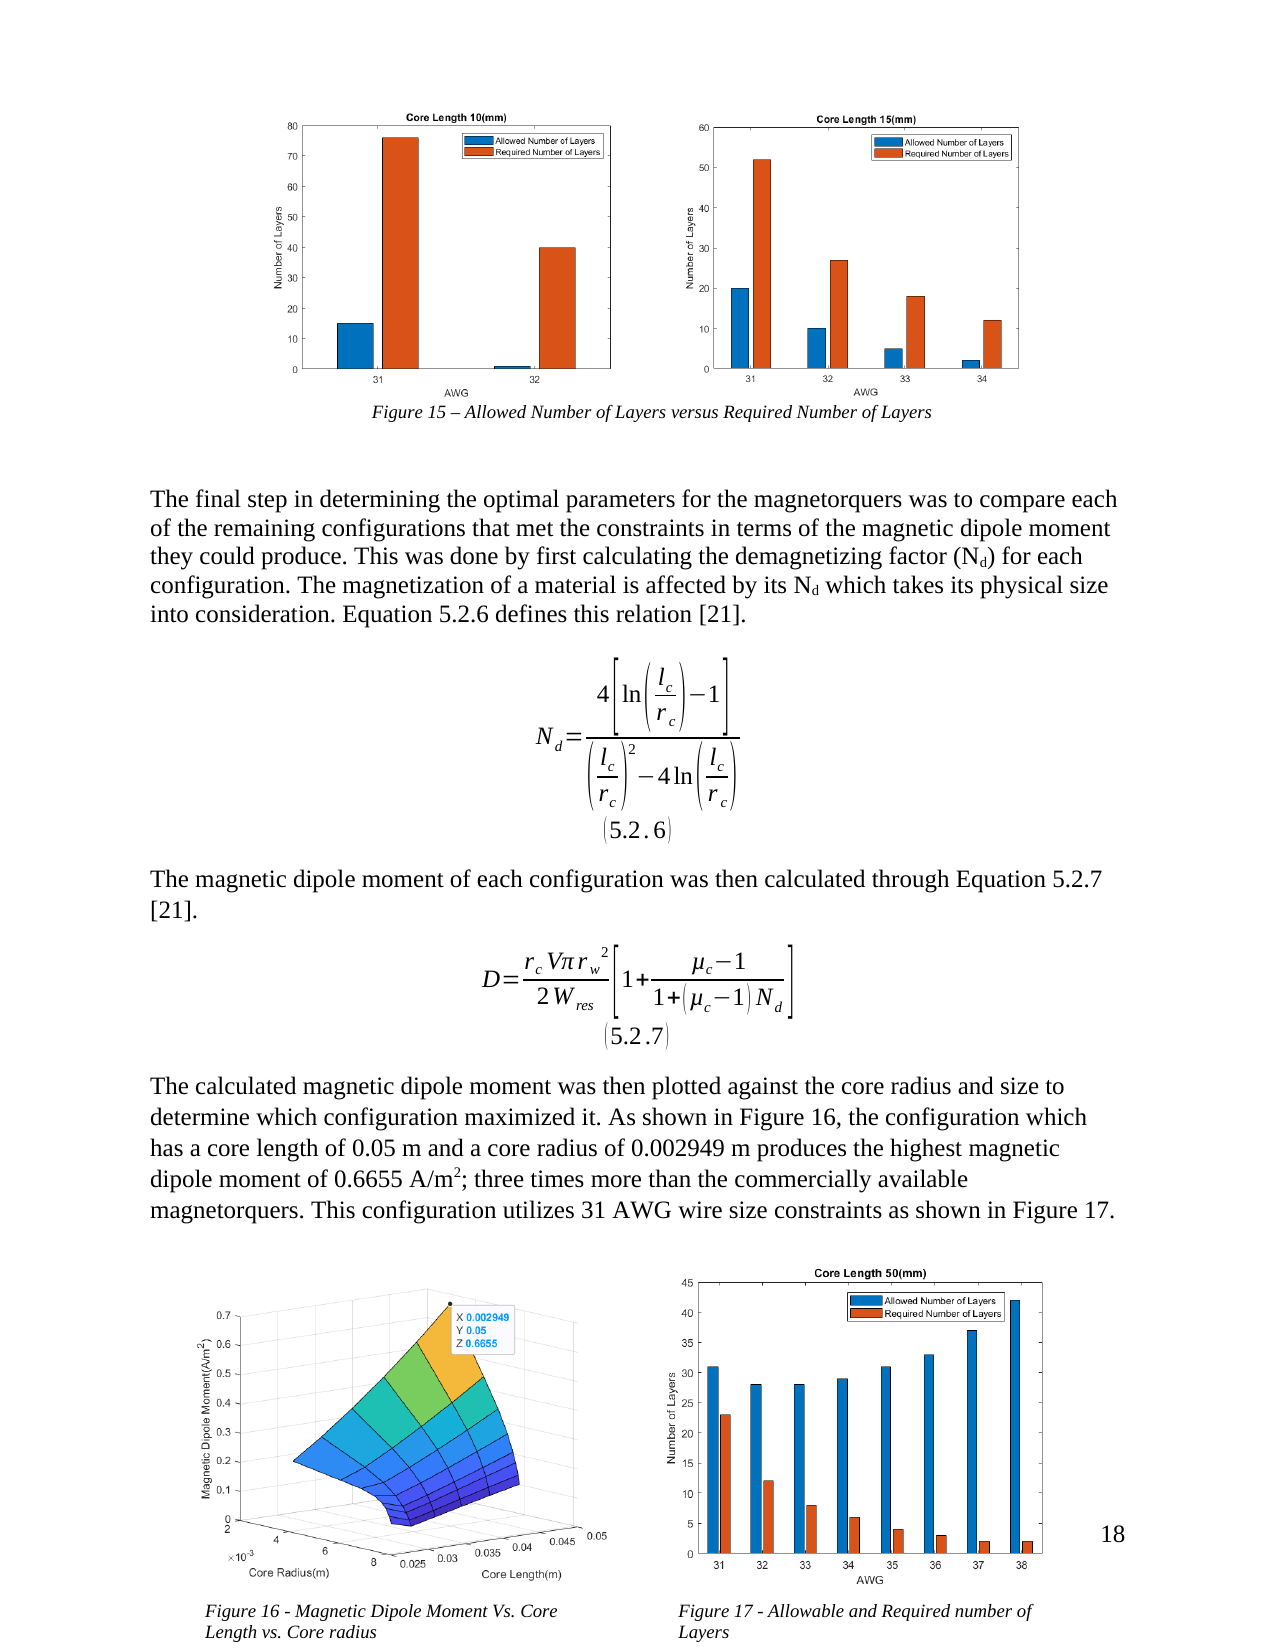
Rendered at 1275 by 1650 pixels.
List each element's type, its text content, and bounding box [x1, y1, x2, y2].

picture [250, 103, 648, 401]
text The magnetic dipole moment of each configuration was then calculated through Equation 5.2.7 . [150, 864, 1125, 924]
picture [183, 1264, 619, 1591]
text The final step in determining the optimal parameters for the magnetorquers was to compare each of the remaining configurations that met the constraints in terms of the magnetic dipole moment they could produce. This was done by first calculating the demagnetizing factor (Nd) for each configuration. The magnetization of a material is affected by its Nd which takes its physical size into consideration. Equation 5.2.6 defines this relation . [150, 484, 1125, 628]
picture [662, 105, 1056, 401]
picture [640, 1257, 1084, 1590]
text The calculated magnetic dipole moment was then plotted against the core radius and size to determine which configuration maximized it. As shown in Figure 16, the configuration which has a core length of 0.05 m and a core radius of 0.002949 m produces the highest magnetic dipole moment of 0.6655 A/m2; three times more than the commercially available magnetorquers. This configuration utilizes 31 AWG wire size constraints as shown in Figure 17. [150, 1071, 1125, 1224]
